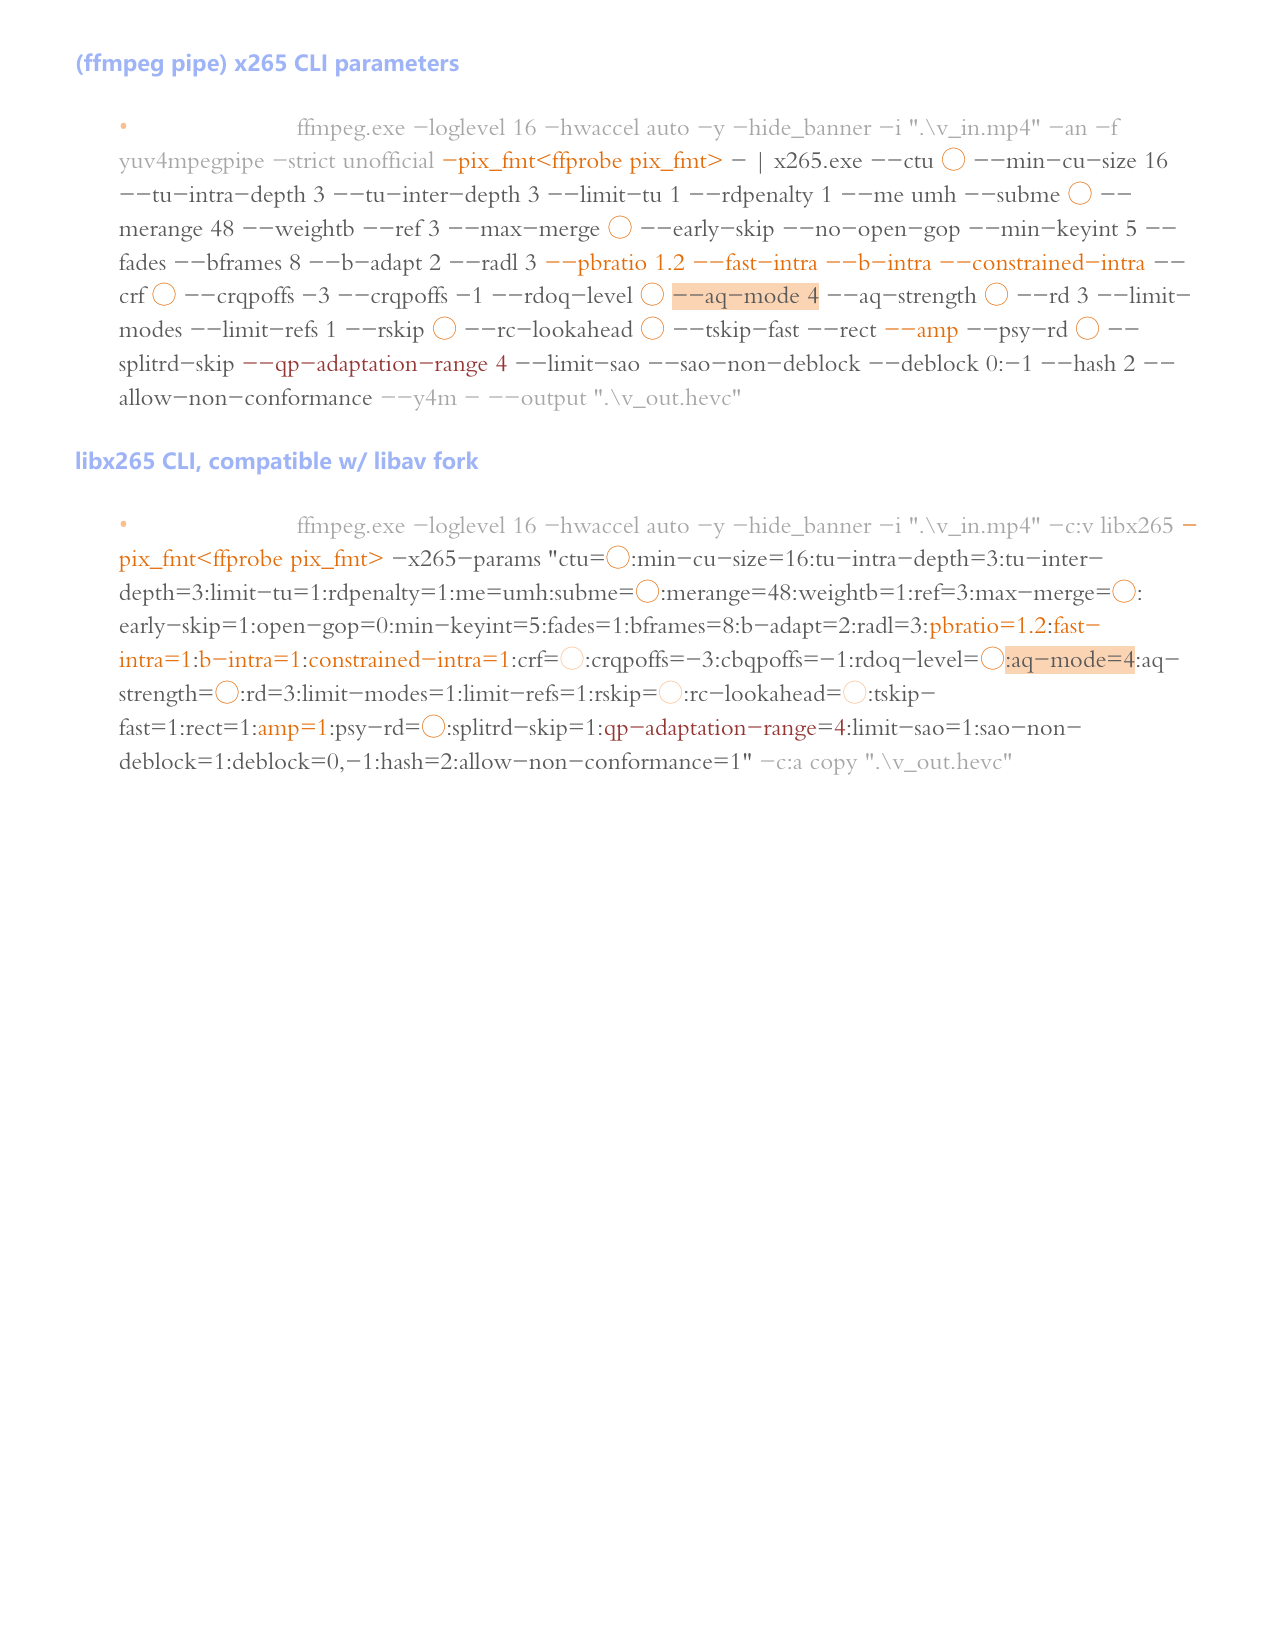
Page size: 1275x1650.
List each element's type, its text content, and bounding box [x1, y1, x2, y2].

text ffmpeg.exe -loglevel 16 -hwaccel auto -y -hide_banner -i ".\v_in.mp4" -an -f yuv4mpegpipe -strict unofficial -pix_fmt<ffprobe pix_fmt> - | x265.exe --ctu 〇 --min-cu-size 16 --tu-intra-depth 3 --tu-inter-depth 3 --limit-tu 1 --rdpenalty 1 --me umh --subme 〇 --merange 48 --weightb --ref 3 --max-merge 〇 --early-skip --no-open-gop --min-keyint 5 --fades --bframes 8 --b-adapt 2 --radl 3 --pbratio 1.2 --fast-intra --b-intra --constrained-intra --crf 〇 --crqpoffs -3 --crqpoffs -1 --rdoq-level 〇 --aq-mode 4 --aq-strength 〇 --rd 3 --limit-modes --limit-refs 1 --rskip 〇 --rc-lookahead 〇 --tskip-fast --rect --amp --psy-rd 〇 --splitrd-skip --qp-adaptation-range 4 --limit-sao --sao-non-deblock --deblock 0:-1 --hash 2 --allow-non-conformance --y4m - --output ".\v_out.hevc" [119, 109, 1200, 415]
text (ffmpeg pipe) x265 CLI parameters [75, 46, 1200, 80]
text libx265 CLI, compatible w/ libav fork [75, 444, 1200, 478]
text ffmpeg.exe -loglevel 16 -hwaccel auto -y -hide_banner -i ".\v_in.mp4" -c:v libx265 -pix_fmt<ffprobe pix_fmt> -x265-params "ctu=〇:min-cu-size=16:tu-intra-depth=3:tu-inter-depth=3:limit-tu=1:rdpenalty=1:me=umh:subme=〇:merange=48:weightb=1:ref=3:max-merge=〇:early-skip=1:open-gop=0:min-keyint=5:fades=1:bframes=8:b-adapt=2:radl=3:pbratio=1.2:fast-intra=1:b-intra=1:constrained-intra=1:crf=〇:crqpoffs=-3:cbqpoffs=-1:rdoq-level=〇:aq-mode=4:aq-strength=〇:rd=3:limit-modes=1:limit-refs=1:rskip=〇:rc-lookahead=〇:tskip-fast=1:rect=1:amp=1:psy-rd=〇:splitrd-skip=1:qp-adaptation-range=4:limit-sao=1:sao-non-deblock=1:deblock=0,-1:hash=2:allow-non-conformance=1" -c:a copy ".\v_out.hevc" [119, 507, 1200, 779]
